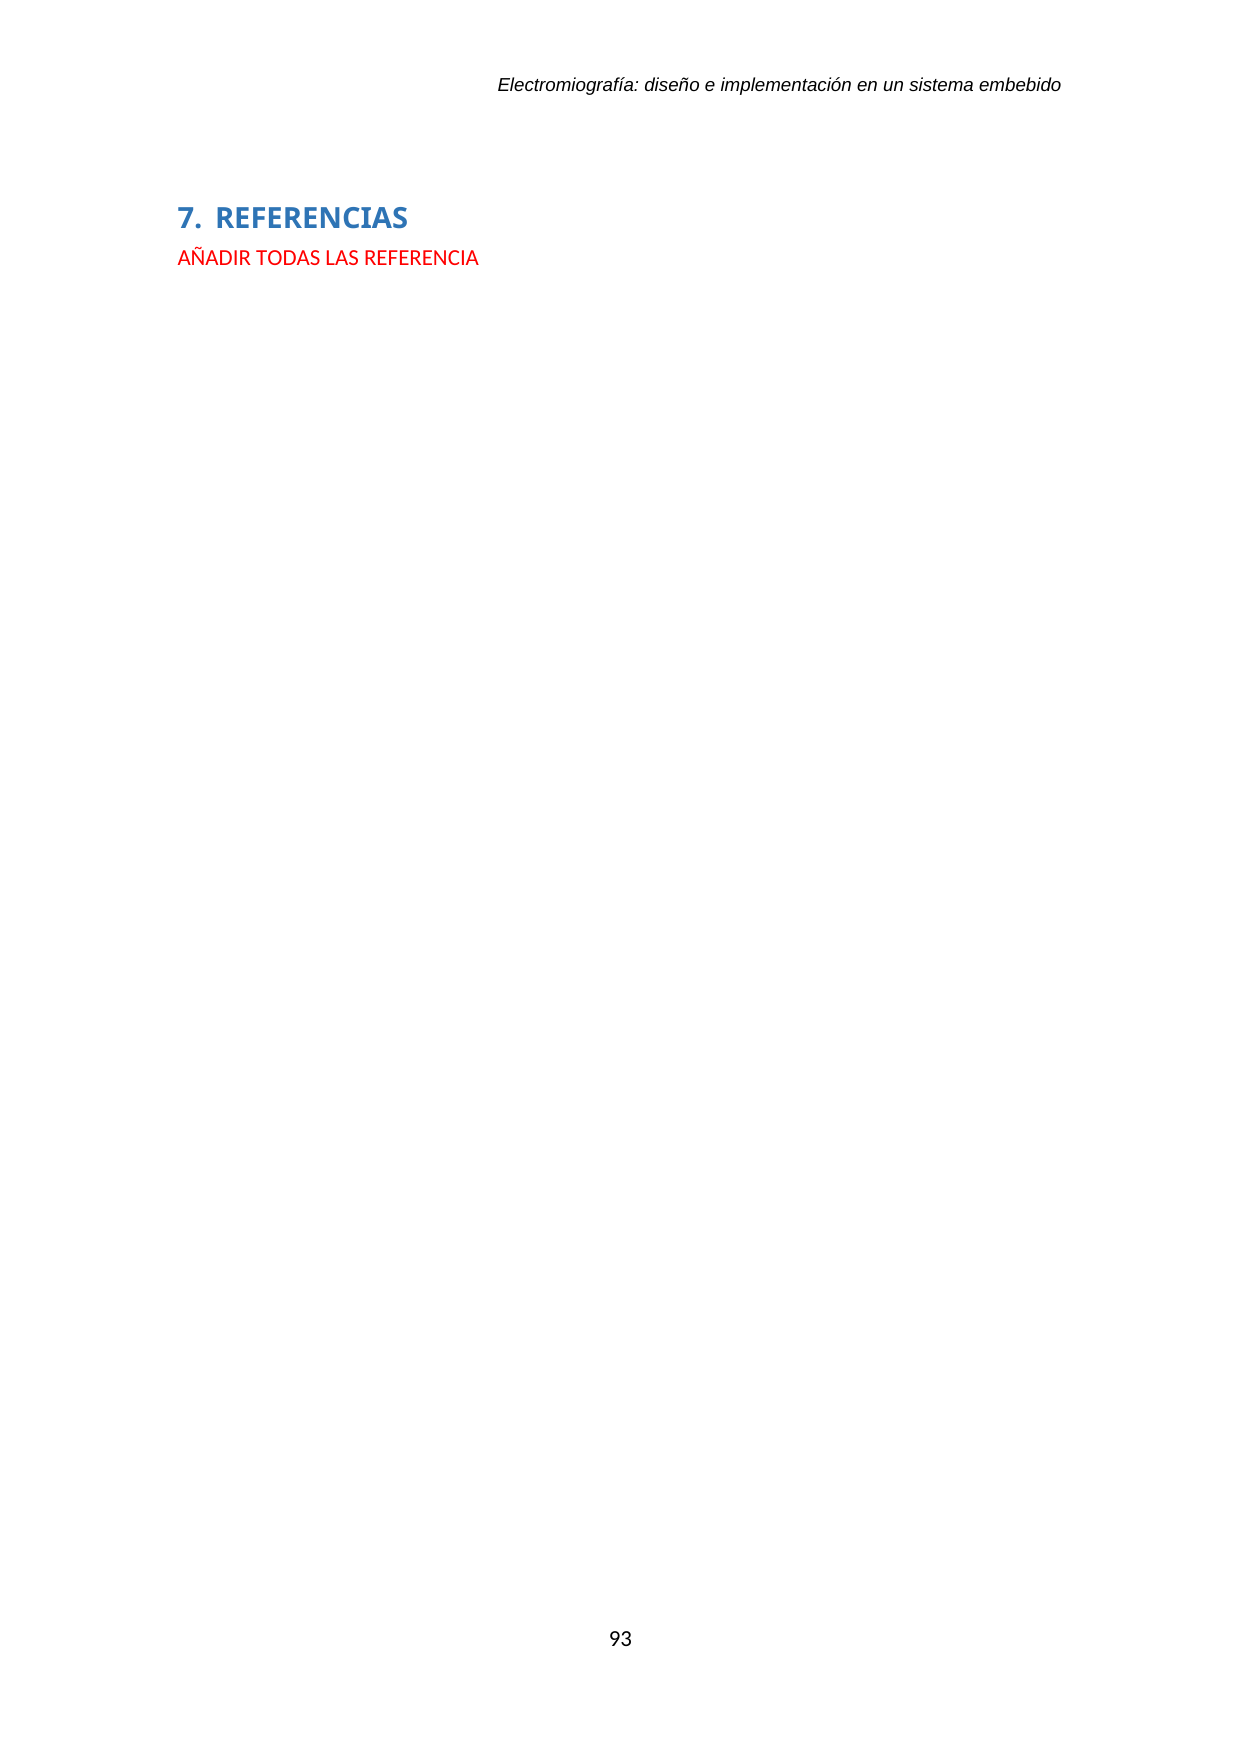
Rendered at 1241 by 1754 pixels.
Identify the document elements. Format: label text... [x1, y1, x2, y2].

subtitle REFERENCIAS [177, 198, 1063, 237]
text AÑADIR TODAS LAS REFERENCIA [177, 243, 1063, 271]
